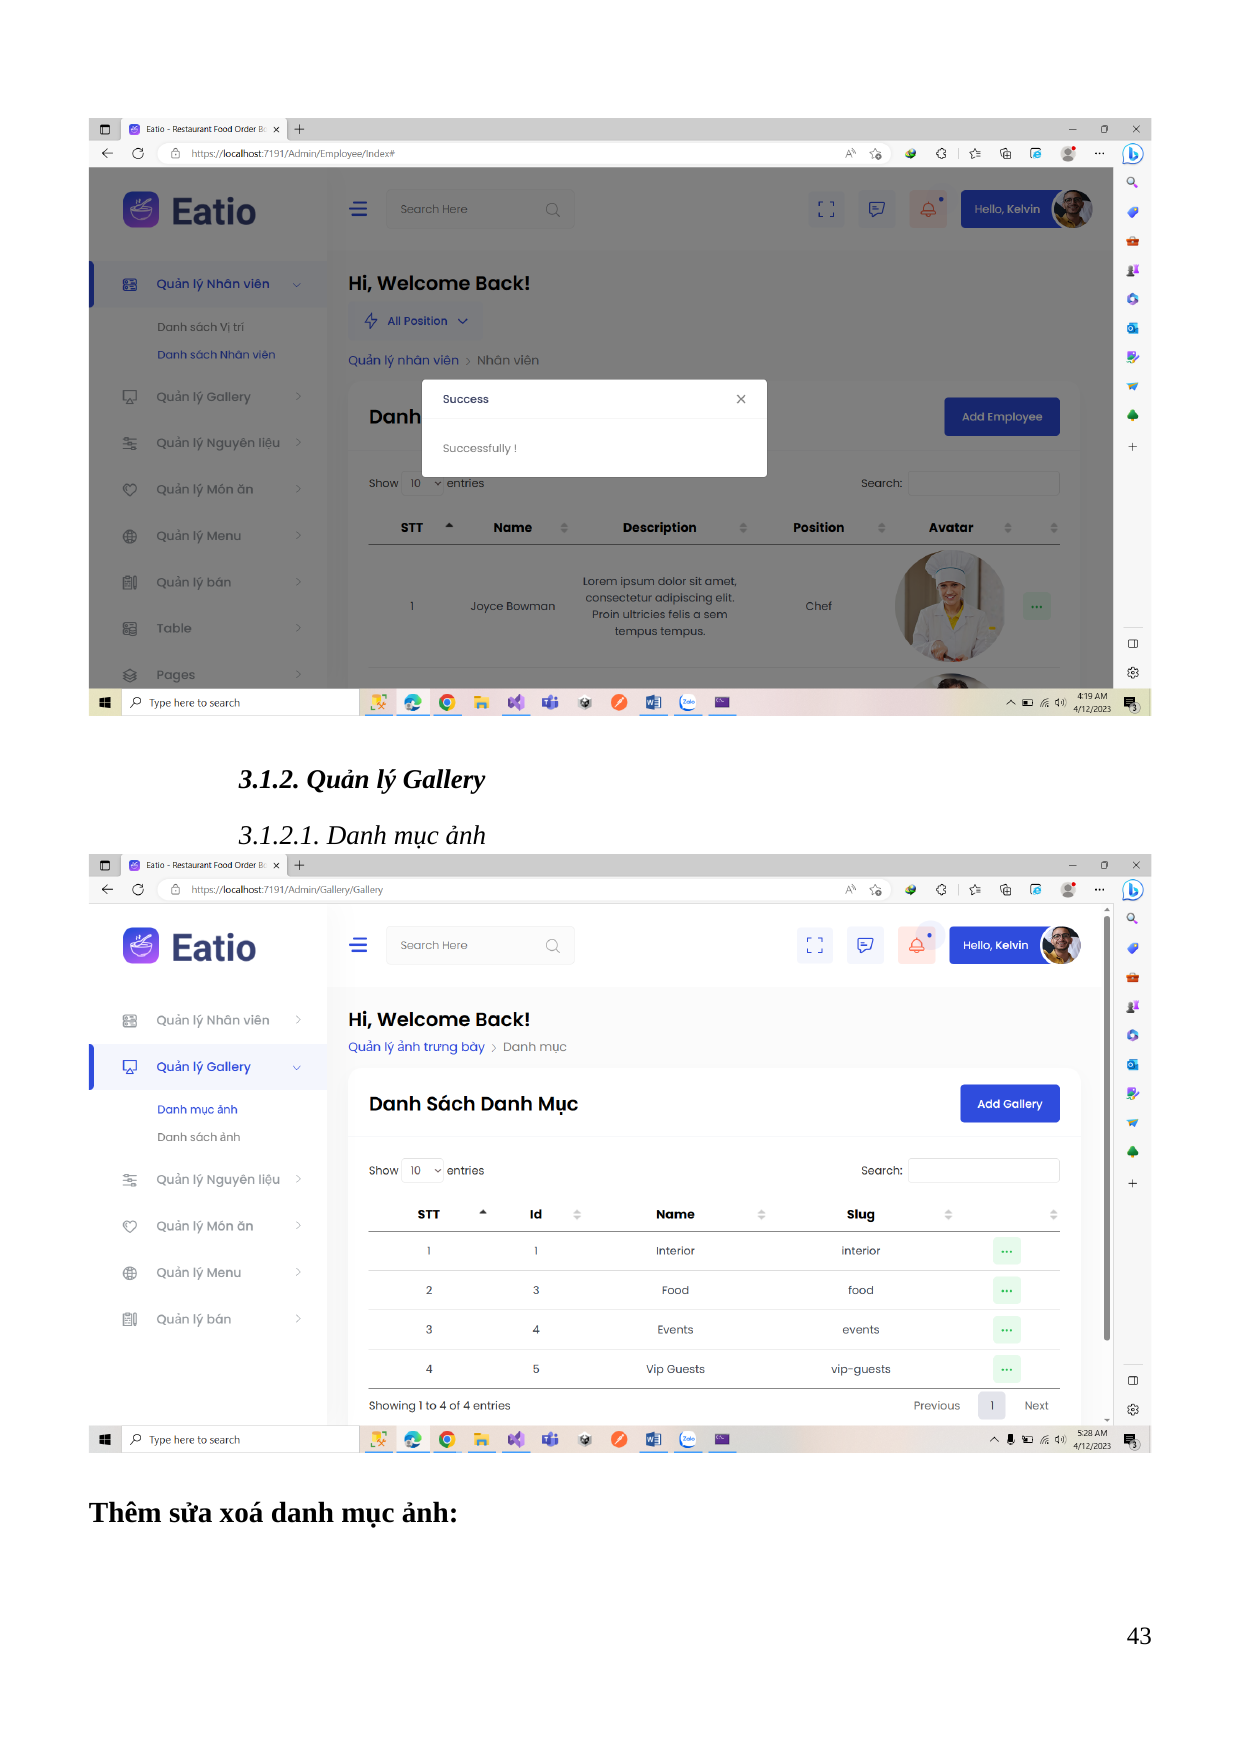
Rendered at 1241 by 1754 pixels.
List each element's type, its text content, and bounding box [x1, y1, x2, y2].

subtitle 3.1.2. Quản lý Gallery [164, 763, 1152, 794]
picture [88, 118, 1152, 716]
text Thêm sửa xoá danh mục ảnh: [89, 1495, 1152, 1529]
subtitle 3.1.2.1. Danh mục ảnh [164, 819, 1152, 850]
picture [88, 854, 1152, 1453]
